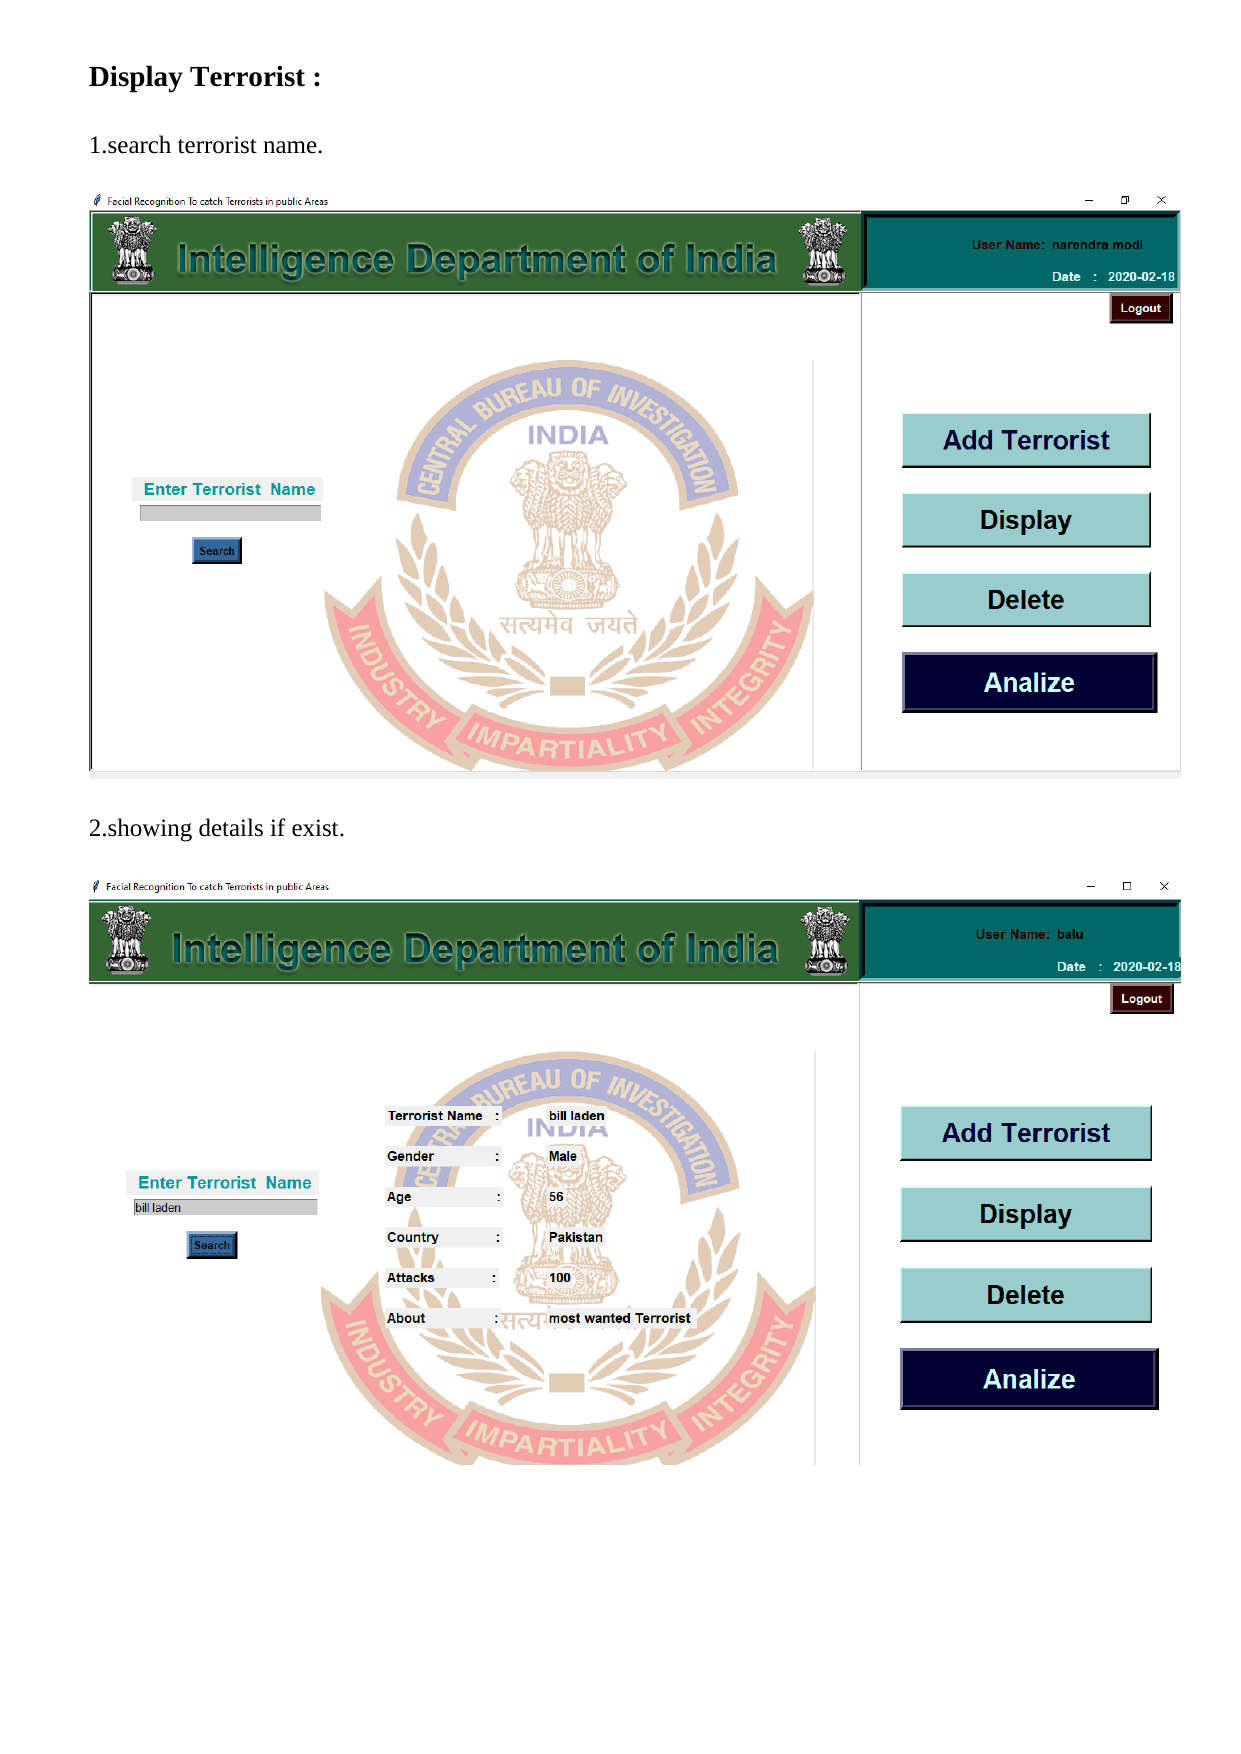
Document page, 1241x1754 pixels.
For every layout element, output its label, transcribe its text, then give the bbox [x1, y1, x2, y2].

picture [89, 194, 1181, 779]
text 2.showing details if exist. [89, 813, 1181, 842]
text Display Terrorist : [89, 59, 1181, 93]
text 1.search terrorist name. [89, 130, 1181, 159]
picture [89, 877, 1181, 1465]
